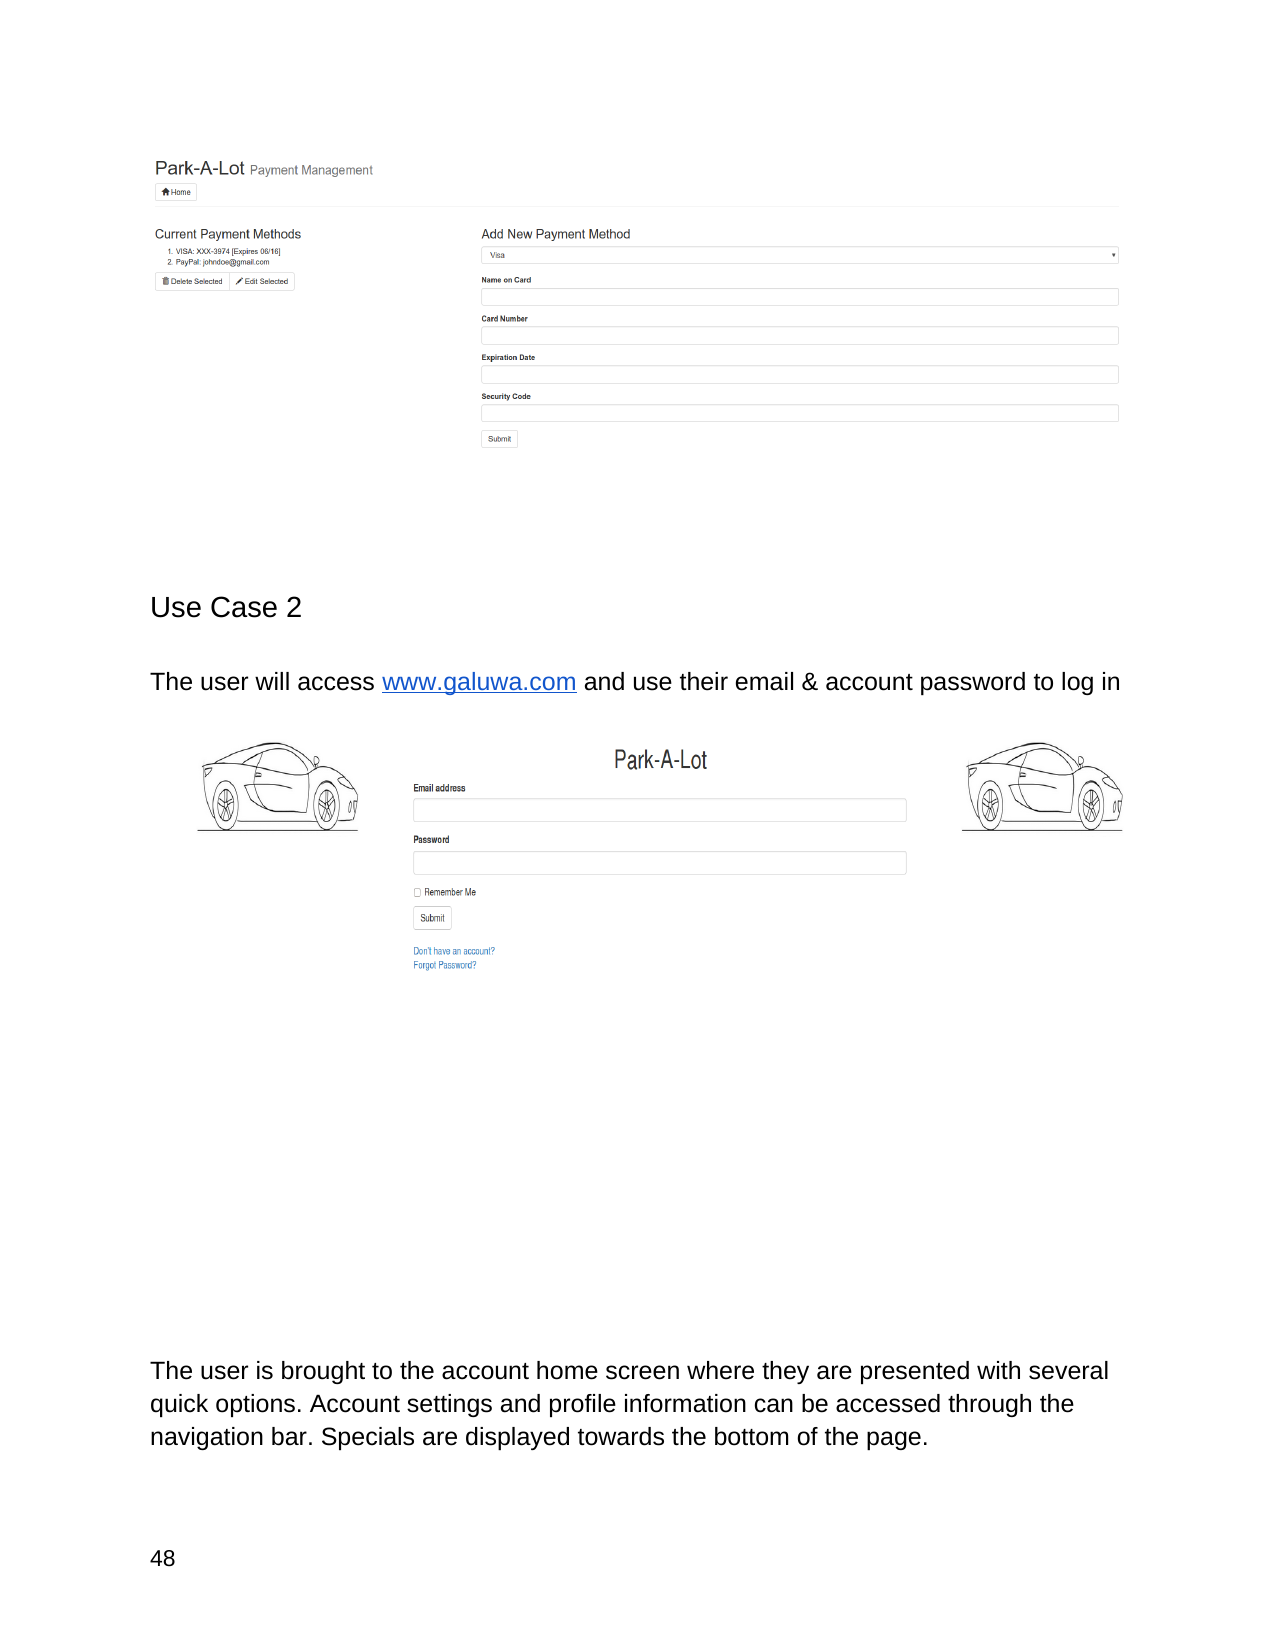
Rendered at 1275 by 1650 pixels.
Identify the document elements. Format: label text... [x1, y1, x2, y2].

text Use Case 2 [150, 590, 1125, 624]
picture [150, 733, 1169, 1017]
picture [150, 150, 1125, 455]
text The user is brought to the account home screen where they are presented with several quick options. Account settings and profile information can be accessed through the navigation bar. Specials are displayed towards the bottom of the page. [150, 1356, 1125, 1451]
text The user will access www.galuwa.com and use their email & account password to log in [150, 667, 1125, 696]
